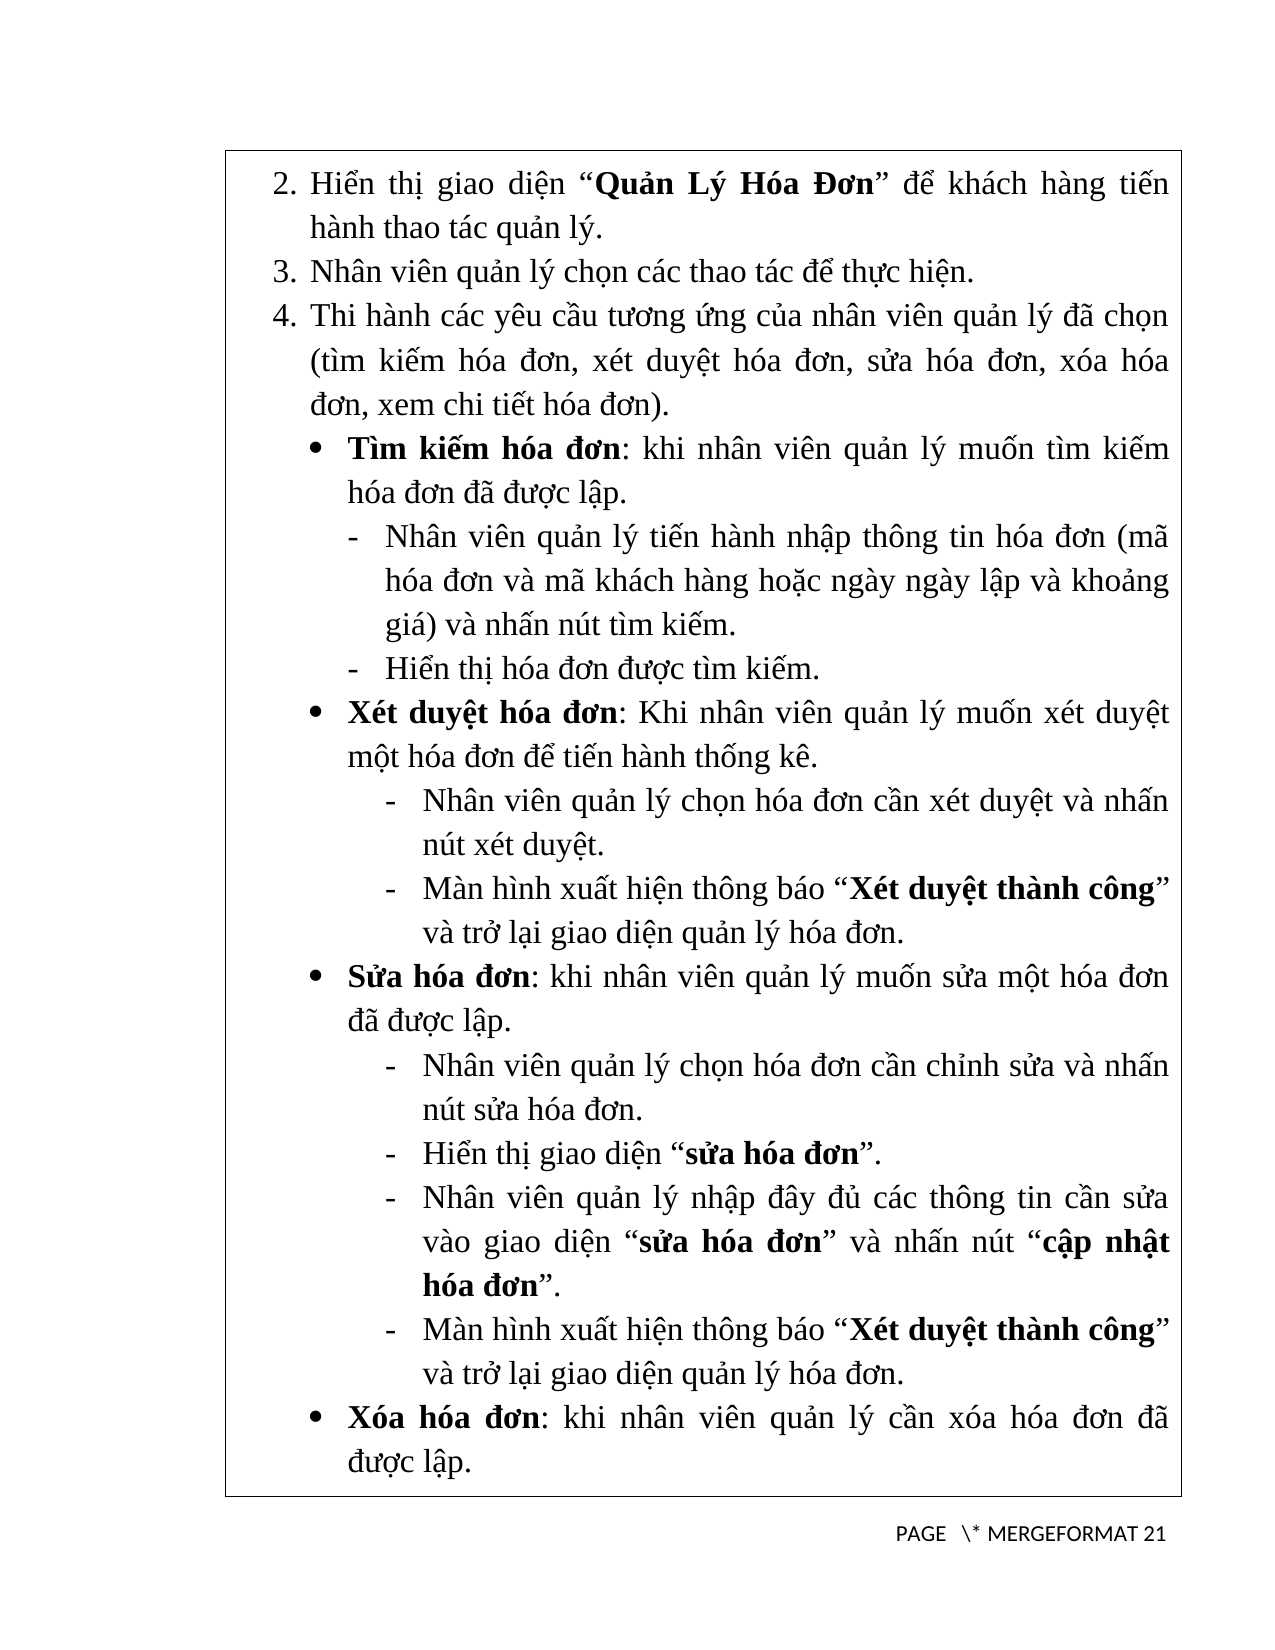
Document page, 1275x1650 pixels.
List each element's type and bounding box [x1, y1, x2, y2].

table_cell [226, 151, 1181, 1496]
